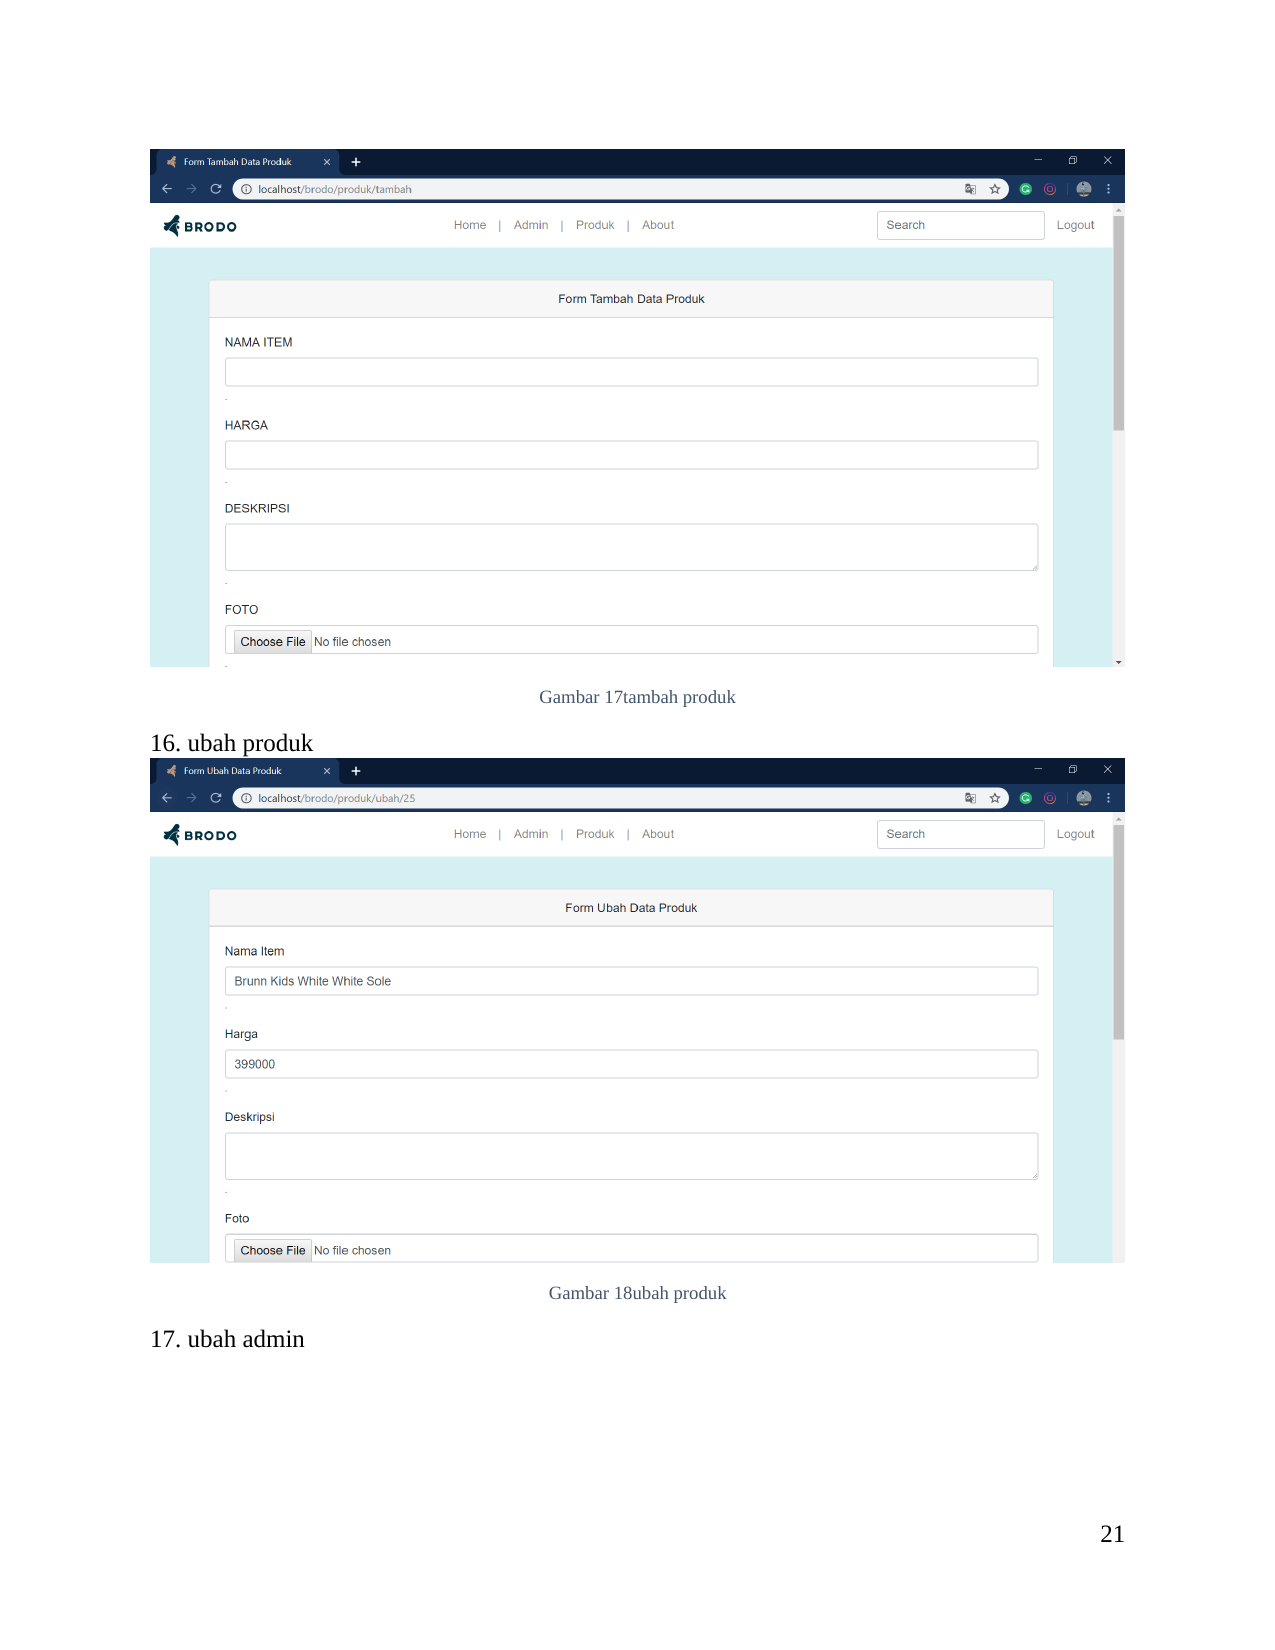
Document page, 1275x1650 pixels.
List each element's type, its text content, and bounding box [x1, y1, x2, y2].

text Gambar 17tambah produk [150, 686, 1125, 707]
text 17. ubah admin [150, 1324, 1125, 1353]
picture [150, 149, 1125, 667]
text Gambar 18ubah produk [150, 1282, 1125, 1303]
picture [150, 758, 1125, 1263]
text 16. ubah produk [150, 728, 1125, 758]
